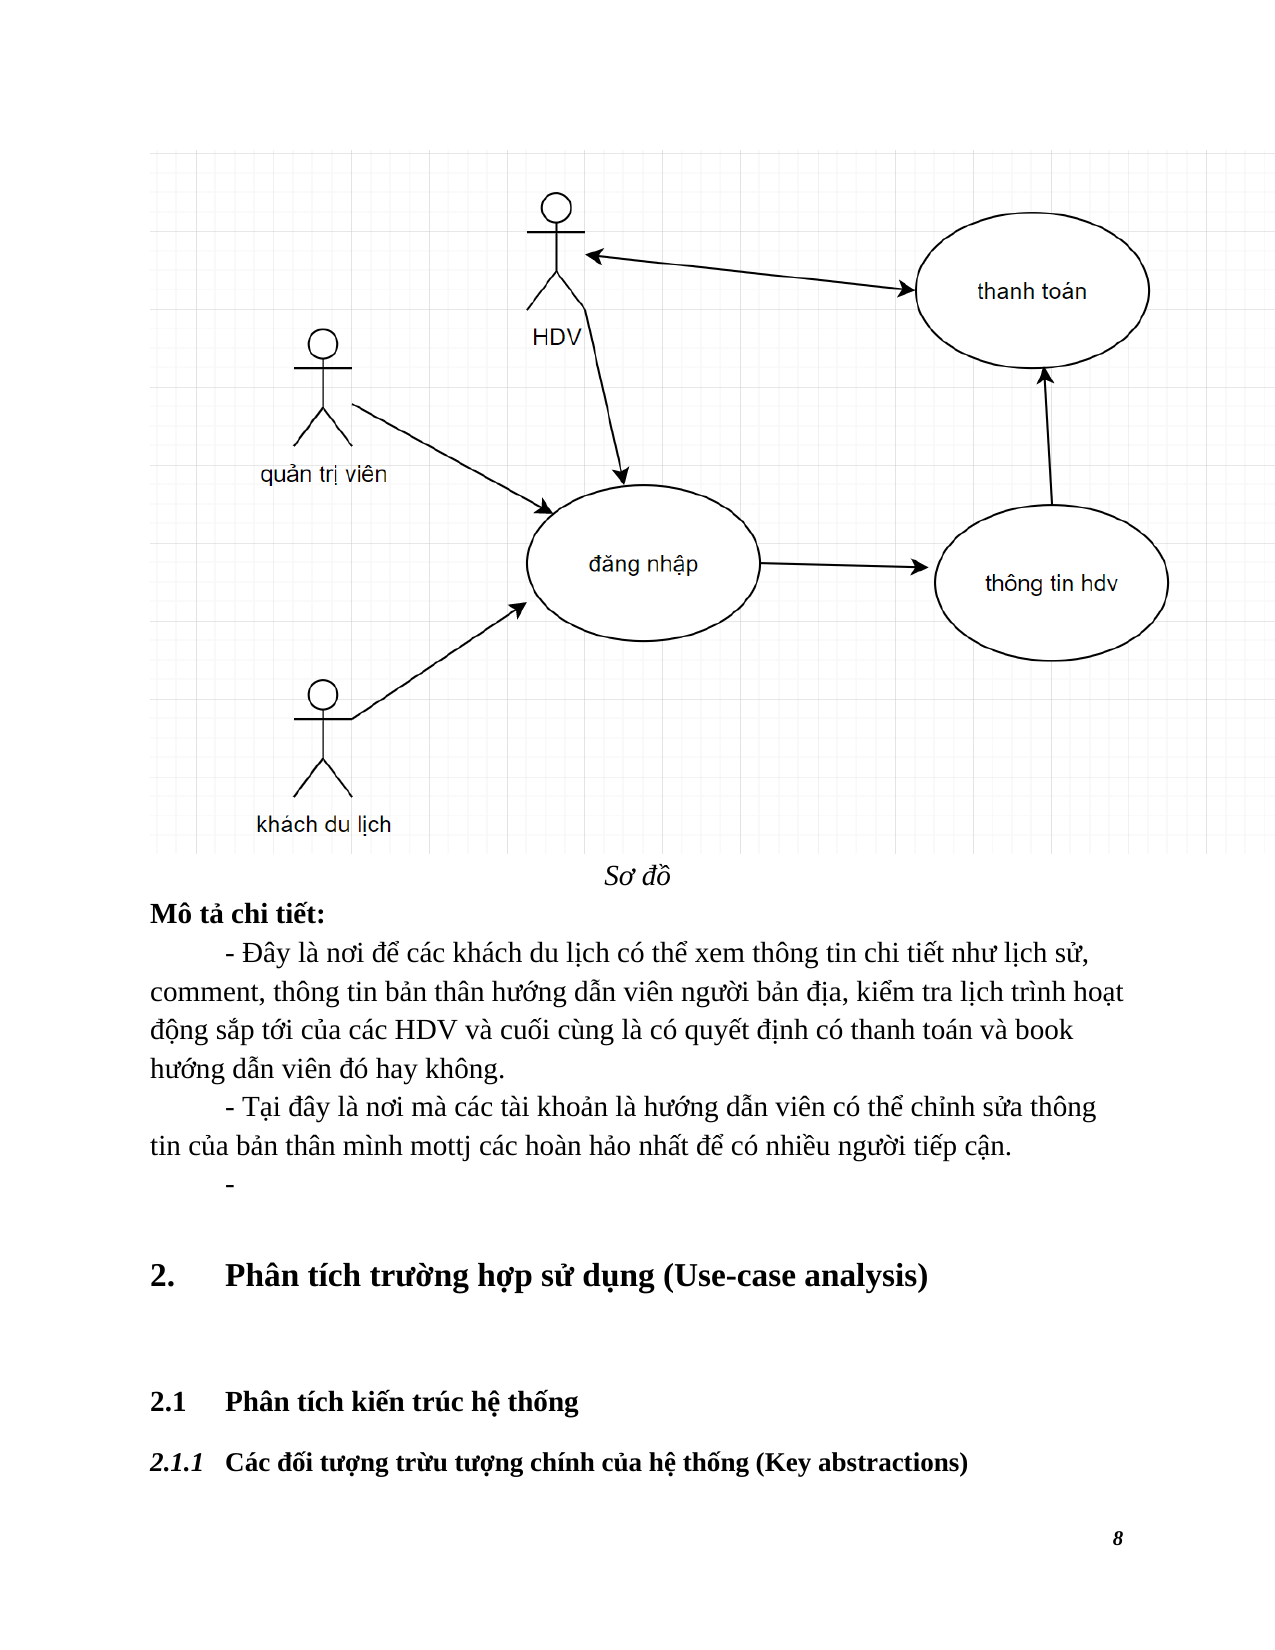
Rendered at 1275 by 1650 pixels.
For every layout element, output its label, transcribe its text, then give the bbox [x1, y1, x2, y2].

text - Tại đây là nơi mà các tài khoản là hướng dẫn viên có thể chỉnh sửa thông tin của bản thân mình mottj các hoàn hảo nhất để có nhiều người tiếp cận. [150, 1089, 1125, 1161]
text Mô tả chi tiết: [150, 897, 1125, 930]
text - [150, 1166, 1125, 1200]
picture [150, 150, 1275, 854]
subtitle Các đối tượng trừu tượng chính của hệ thống (Key abstractions) [150, 1446, 1125, 1477]
subtitle Phân tích kiến trúc hệ thống [150, 1384, 1125, 1417]
subtitle Phân tích trường hợp sử dụng (Use-case analysis) [150, 1255, 1125, 1293]
text - Đây là nơi để các khách du lịch có thể xem thông tin chi tiết như lịch sử, comment, thông tin bản thân hướng dẫn viên người bản địa, kiểm tra lịch trình hoạt động sắp tới của các HDV và cuối cùng là có quyết định có thanh toán và book hướng dẫn viên đó hay không. [150, 935, 1125, 1084]
text Sơ đồ [150, 858, 1125, 892]
